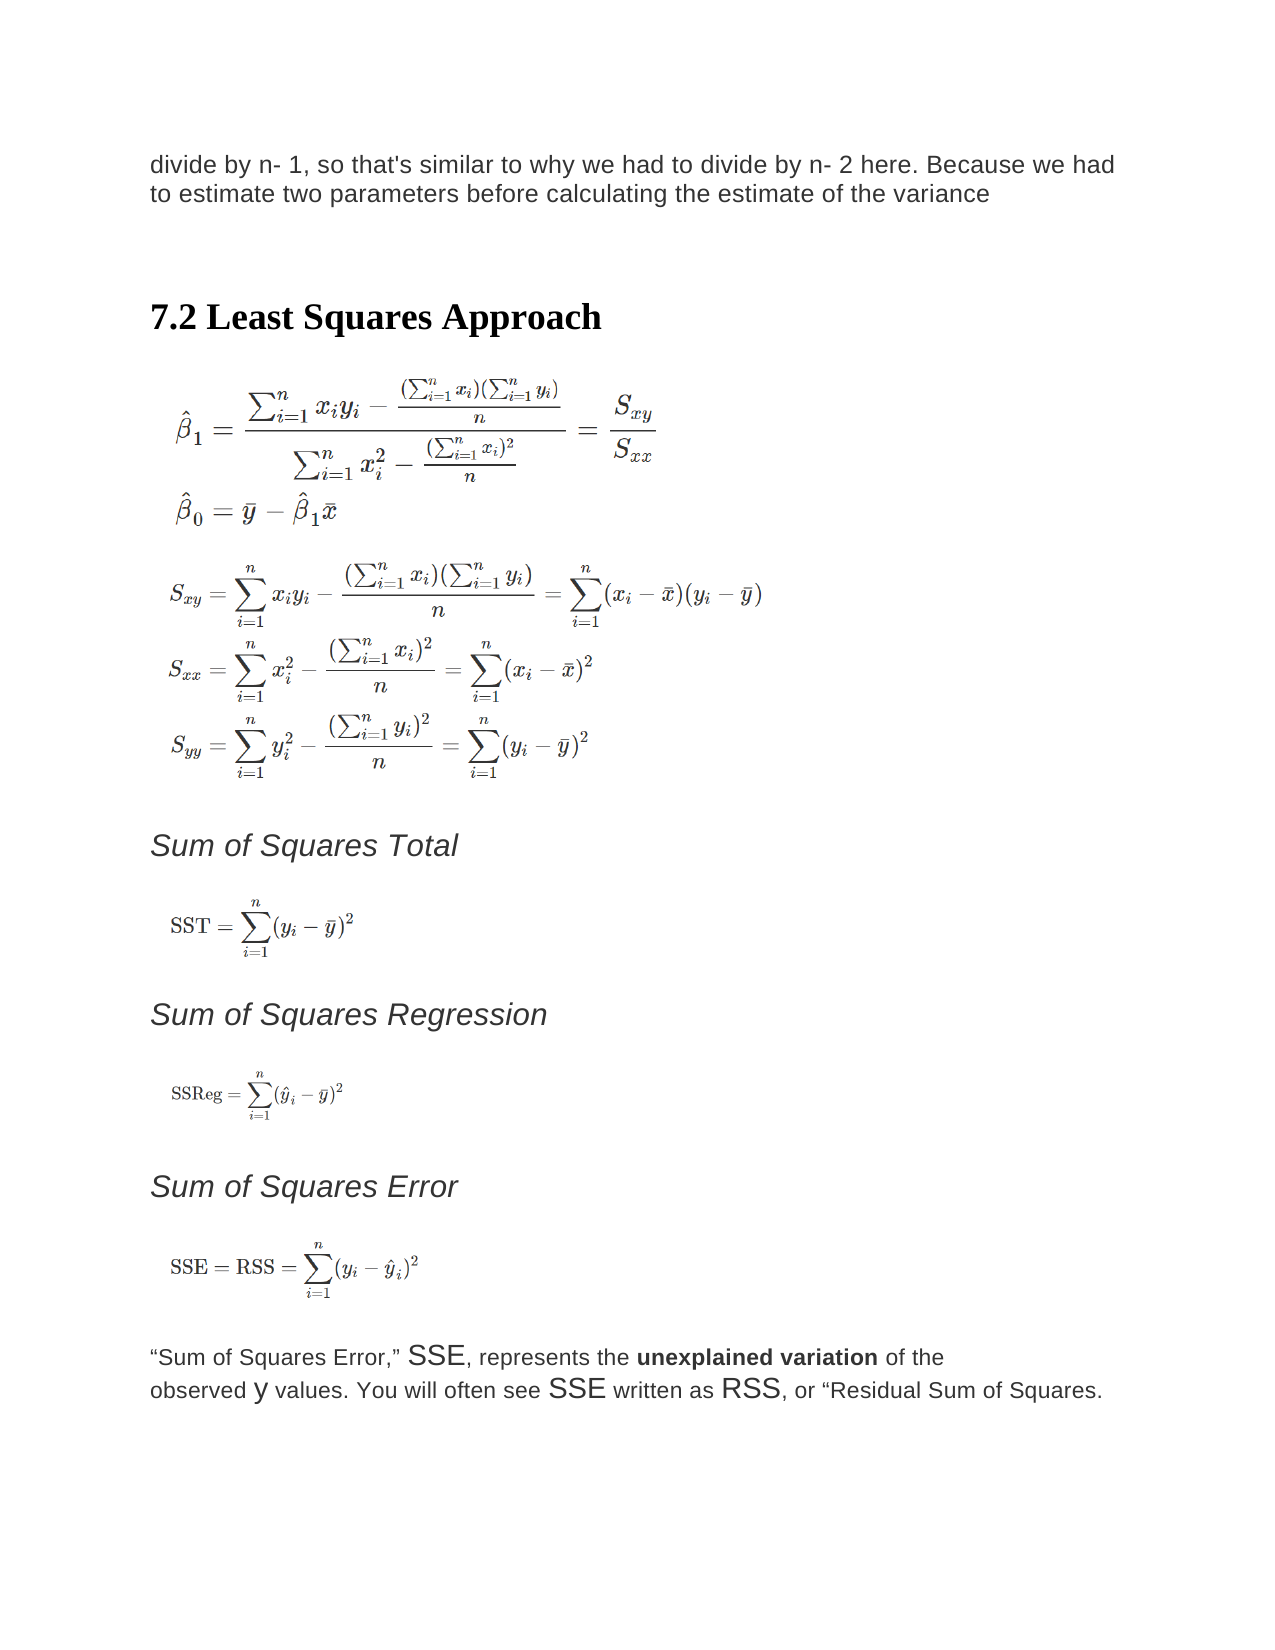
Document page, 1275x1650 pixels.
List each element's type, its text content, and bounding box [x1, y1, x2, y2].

subtitle Sum of Squares Error [150, 1168, 1125, 1203]
subtitle Sum of Squares Regression [150, 996, 1125, 1032]
subtitle Sum of Squares Total [150, 827, 1125, 863]
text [150, 150, 1125, 207]
text “Sum of Squares Error,” SSE, represents the unexplained variation of the observed y values. You will often see SSE written as RSS, or “Residual Sum of Squares. [150, 1338, 1125, 1405]
subtitle 7.2 Least Squares Approach [150, 294, 1125, 338]
